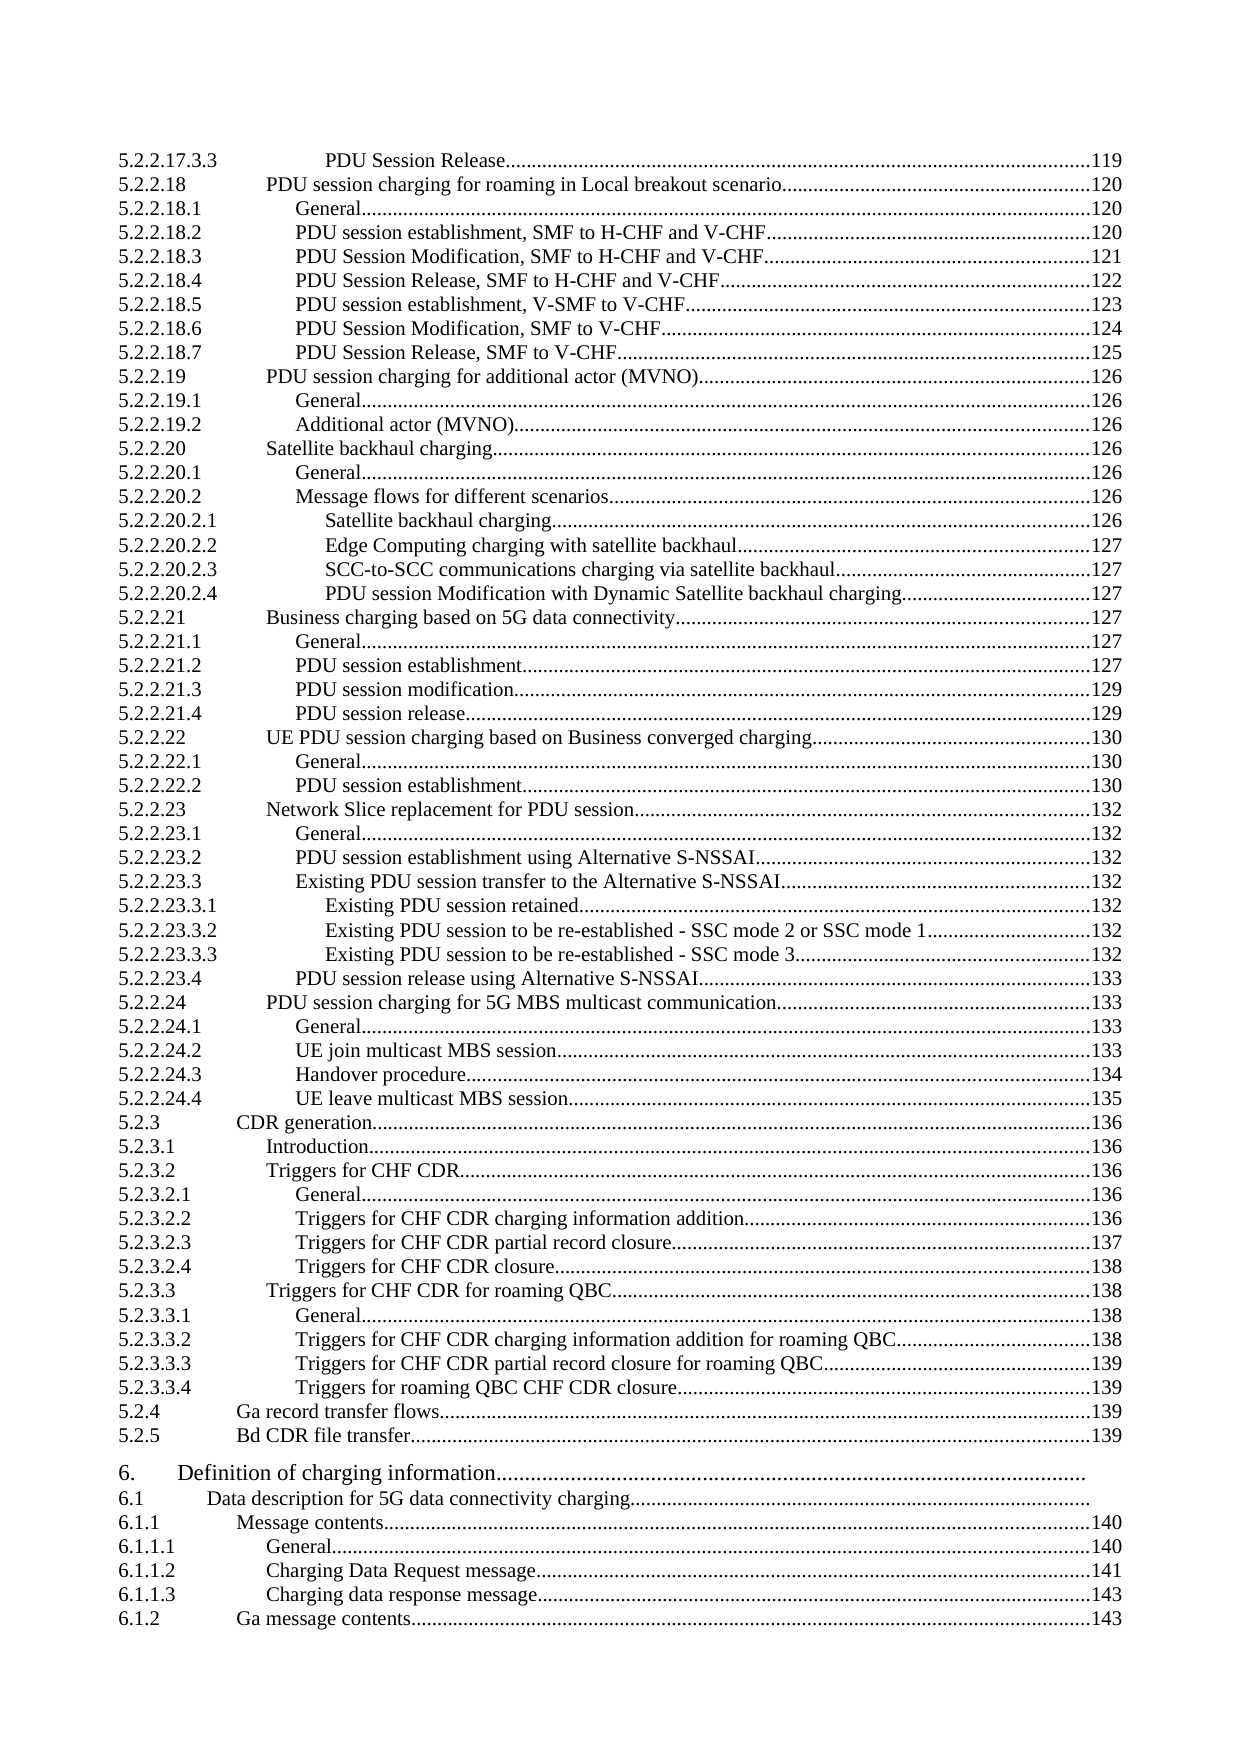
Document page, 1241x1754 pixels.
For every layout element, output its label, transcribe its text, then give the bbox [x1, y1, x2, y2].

text 5.2.3.3.1 General 138 [118, 1302, 1122, 1327]
text 5.2.2.21.3 PDU session modification 129 [118, 677, 1122, 701]
text 5.2.2.18.6 PDU Session Modification, SMF to V-CHF 124 [118, 316, 1122, 340]
text 5.2.2.23.3 Existing PDU session transfer to the Alternative S-NSSAI 132 [118, 869, 1122, 893]
text 5.2.3.3.4 Triggers for roaming QBC CHF CDR closure 139 [118, 1375, 1122, 1399]
text 5.2.2.20.2.4 PDU session Modification with Dynamic Satellite backhaul charging 127 [118, 581, 1122, 605]
text 6.1.1.2 Charging Data Request message 141 [118, 1558, 1122, 1582]
text 5.2.3.3.2 Triggers for CHF CDR charging information addition for roaming QBC 138 [118, 1327, 1122, 1351]
text 5.2.4 Ga record transfer flows 139 [118, 1399, 1122, 1423]
text 5.2.2.21.1 General 127 [118, 629, 1122, 653]
text 5.2.2.23.3.1 Existing PDU session retained 132 [118, 893, 1122, 917]
text 6. Definition of charging information 140 [118, 1459, 1078, 1486]
text 5.2.3.2.3 Triggers for CHF CDR partial record closure 137 [118, 1230, 1122, 1254]
text 5.2.2.22.1 General 130 [118, 749, 1122, 773]
text 5.2.2.19.1 General 126 [118, 388, 1122, 412]
text 5.2.3.3 Triggers for CHF CDR for roaming QBC 138 [118, 1278, 1122, 1302]
text 5.2.2.18.1 General 120 [118, 196, 1122, 220]
text 5.2.2.20.2 Message flows for different scenarios 126 [118, 484, 1122, 508]
text 5.2.2.18.5 PDU session establishment, V-SMF to V-CHF 123 [118, 292, 1122, 316]
text 5.2.2.21.2 PDU session establishment 127 [118, 653, 1122, 677]
text 5.2.2.18.2 PDU session establishment, SMF to H-CHF and V-CHF 120 [118, 220, 1122, 244]
text 6.1.2 Ga message contents 143 [118, 1606, 1122, 1630]
text 5.2.2.19.2 Additional actor (MVNO) 126 [118, 412, 1122, 436]
text 5.2.2.21 Business charging based on 5G data connectivity 127 [118, 605, 1122, 629]
text 5.2.2.18.4 PDU Session Release, SMF to H-CHF and V-CHF 122 [118, 268, 1122, 292]
text 5.2.2.18 PDU session charging for roaming in Local breakout scenario 120 [118, 172, 1122, 196]
text 5.2.3.2.2 Triggers for CHF CDR charging information addition 136 [118, 1206, 1122, 1230]
text 5.2.3 CDR generation 136 [118, 1110, 1122, 1134]
text 5.2.2.20 Satellite backhaul charging 126 [118, 436, 1122, 460]
text 5.2.3.3.3 Triggers for CHF CDR partial record closure for roaming QBC 139 [118, 1351, 1122, 1375]
text 5.2.3.2.4 Triggers for CHF CDR closure 138 [118, 1254, 1122, 1278]
text 5.2.2.24.4 UE leave multicast MBS session 135 [118, 1086, 1122, 1110]
text 5.2.2.23.2 PDU session establishment using Alternative S-NSSAI 132 [118, 845, 1122, 869]
text 5.2.2.20.2.1 Satellite backhaul charging 126 [118, 508, 1122, 532]
text 5.2.2.23.3.3 Existing PDU session to be re-established - SSC mode 3 132 [118, 942, 1122, 966]
text 5.2.5 Bd CDR file transfer 139 [118, 1423, 1122, 1447]
text 5.2.3.1 Introduction 136 [118, 1134, 1122, 1158]
text 6.1.1.1 General 140 [118, 1534, 1122, 1558]
text 5.2.2.24.1 General 133 [118, 1014, 1122, 1038]
text 5.2.2.20.2.2 Edge Computing charging with satellite backhaul 127 [118, 532, 1122, 557]
text 5.2.3.2 Triggers for CHF CDR 136 [118, 1158, 1122, 1182]
text 5.2.2.24.3 Handover procedure 134 [118, 1062, 1122, 1086]
text 5.2.2.18.7 PDU Session Release, SMF to V-CHF 125 [118, 340, 1122, 364]
text 5.2.2.24 PDU session charging for 5G MBS multicast communication 133 [118, 990, 1122, 1014]
text 5.2.2.22.2 PDU session establishment 130 [118, 773, 1122, 797]
text 6.1 Data description for 5G data connectivity charging 140 [118, 1486, 1078, 1510]
text 5.2.2.22 UE PDU session charging based on Business converged charging 130 [118, 725, 1122, 749]
text 5.2.2.24.2 UE join multicast MBS session 133 [118, 1038, 1122, 1062]
text 5.2.2.23.1 General 132 [118, 821, 1122, 845]
text 5.2.2.23.3.2 Existing PDU session to be re-established - SSC mode 2 or SSC mode 1 132 [118, 917, 1122, 942]
text 5.2.2.20.2.3 SCC-to-SCC communications charging via satellite backhaul 127 [118, 557, 1122, 581]
text 5.2.2.18.3 PDU Session Modification, SMF to H-CHF and V-CHF 121 [118, 244, 1122, 268]
text 5.2.3.2.1 General 136 [118, 1182, 1122, 1206]
text 6.1.1 Message contents 140 [118, 1510, 1122, 1534]
text 5.2.2.19 PDU session charging for additional actor (MVNO) 126 [118, 364, 1122, 388]
text 5.2.2.20.1 General 126 [118, 460, 1122, 484]
text 6.1.1.3 Charging data response message 143 [118, 1582, 1122, 1606]
text 5.2.2.17.3.3 PDU Session Release 119 [118, 147, 1122, 172]
text 5.2.2.21.4 PDU session release 129 [118, 701, 1122, 725]
text 5.2.2.23 Network Slice replacement for PDU session 132 [118, 797, 1122, 821]
text 5.2.2.23.4 PDU session release using Alternative S-NSSAI 133 [118, 966, 1122, 990]
